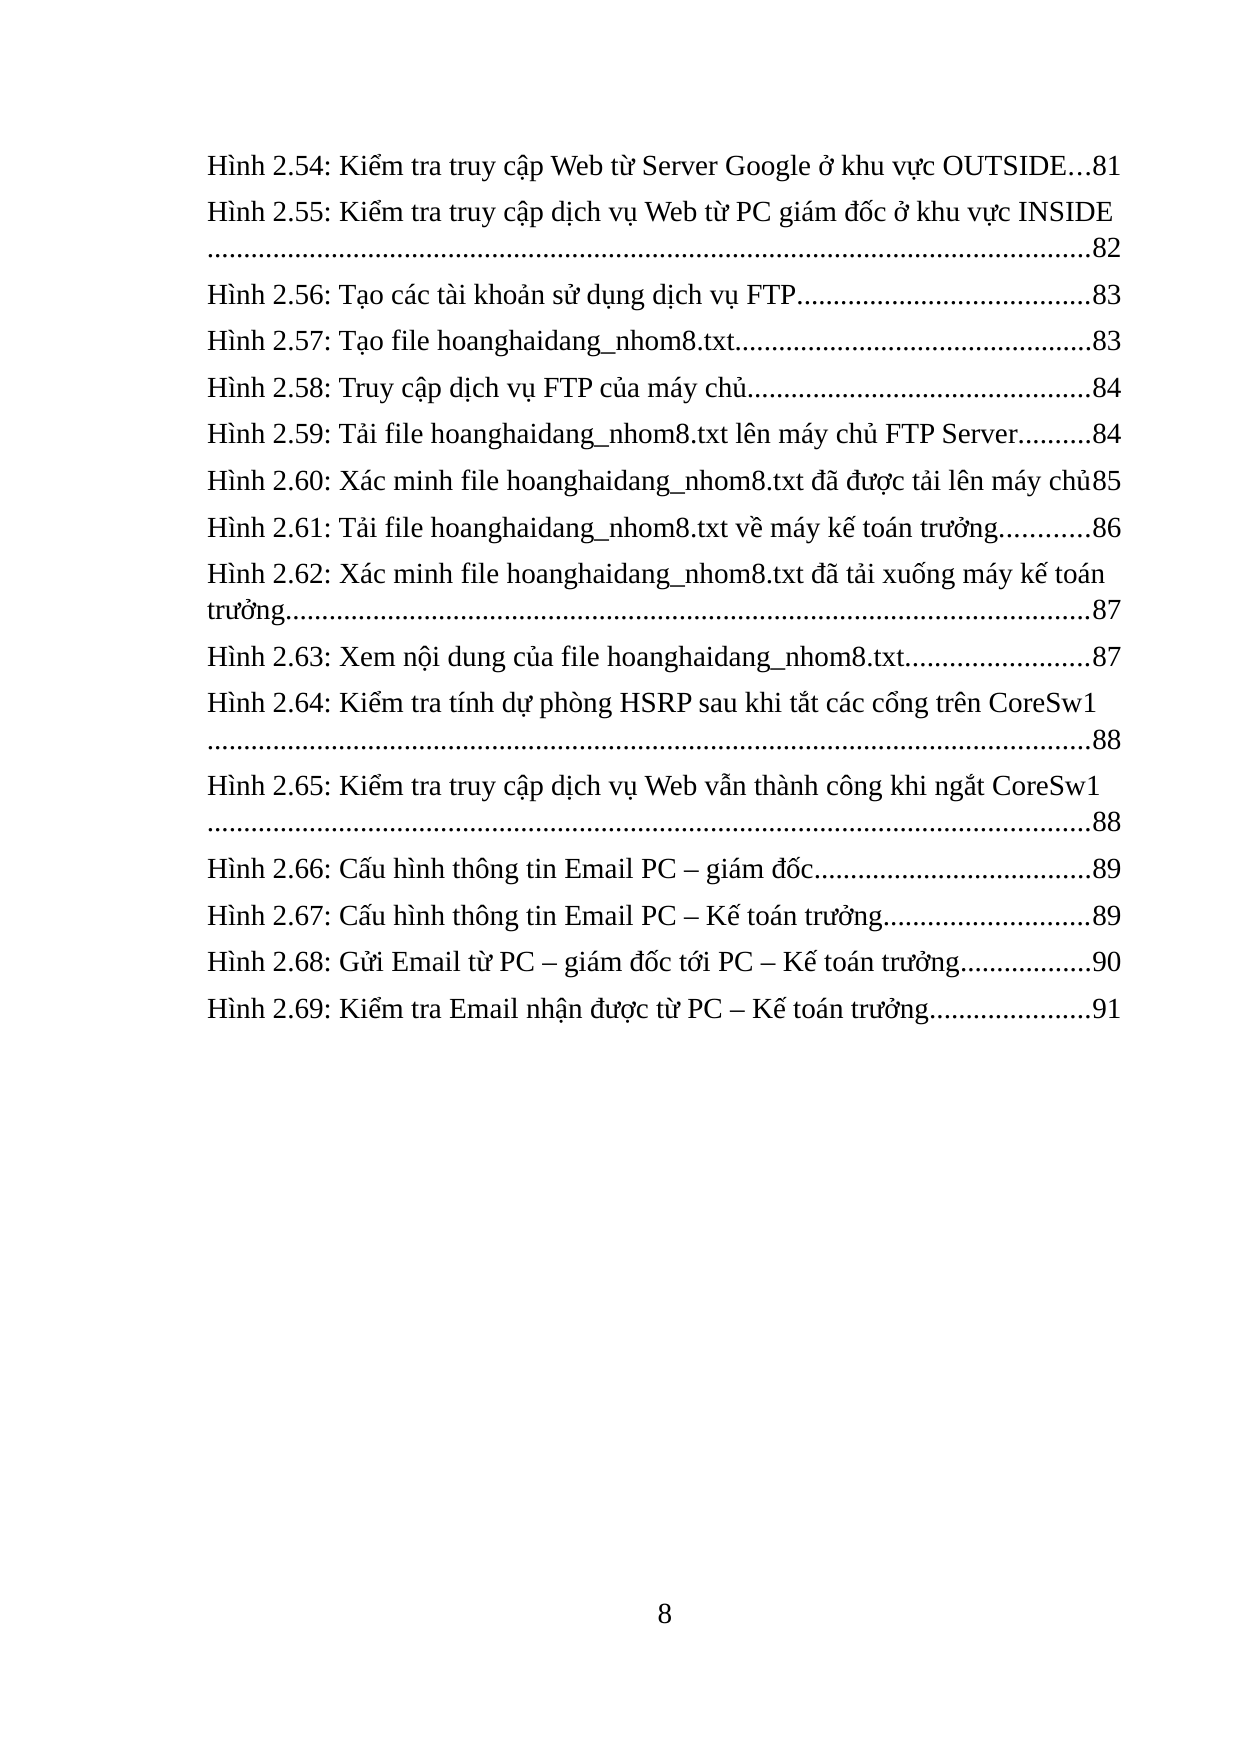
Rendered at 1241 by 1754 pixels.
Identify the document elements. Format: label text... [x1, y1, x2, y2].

text Hình 2.65: Kiểm tra truy cập dịch vụ Web vẫn thành công khi ngắt CoreSw1 88 [207, 768, 1122, 838]
text Hình 2.56: Tạo các tài khoản sử dụng dịch vụ FTP 83 [207, 277, 1122, 311]
text Hình 2.69: Kiểm tra Email nhận được từ PC – Kế toán trưởng 91 [207, 991, 1122, 1024]
text Hình 2.58: Truy cập dịch vụ FTP của máy chủ 84 [207, 370, 1122, 404]
text Hình 2.55: Kiểm tra truy cập dịch vụ Web từ PC giám đốc ở khu vực INSIDE 82 [207, 194, 1122, 264]
text Hình 2.54: Kiểm tra truy cập Web từ Server Google ở khu vực OUTSIDE 81 [207, 148, 1122, 181]
text Hình 2.62: Xác minh file hoanghaidang_nhom8.txt đã tải xuống máy kế toán trưởng 87 [207, 556, 1122, 626]
text Hình 2.61: Tải file hoanghaidang_nhom8.txt về máy kế toán trưởng 86 [207, 510, 1122, 543]
text Hình 2.67: Cấu hình thông tin Email PC – Kế toán trưởng 89 [207, 898, 1122, 931]
text Hình 2.68: Gửi Email từ PC – giám đốc tới PC – Kế toán trưởng 90 [207, 944, 1122, 978]
text Hình 2.64: Kiểm tra tính dự phòng HSRP sau khi tắt các cổng trên CoreSw1 88 [207, 686, 1122, 755]
text Hình 2.63: Xem nội dung của file hoanghaidang_nhom8.txt 87 [207, 639, 1122, 673]
text Hình 2.60: Xác minh file hoanghaidang_nhom8.txt đã được tải lên máy chủ 85 [207, 463, 1122, 497]
text Hình 2.59: Tải file hoanghaidang_nhom8.txt lên máy chủ FTP Server 84 [207, 417, 1122, 450]
text Hình 2.57: Tạo file hoanghaidang_nhom8.txt 83 [207, 323, 1122, 357]
text Hình 2.66: Cấu hình thông tin Email PC – giám đốc 89 [207, 851, 1122, 884]
